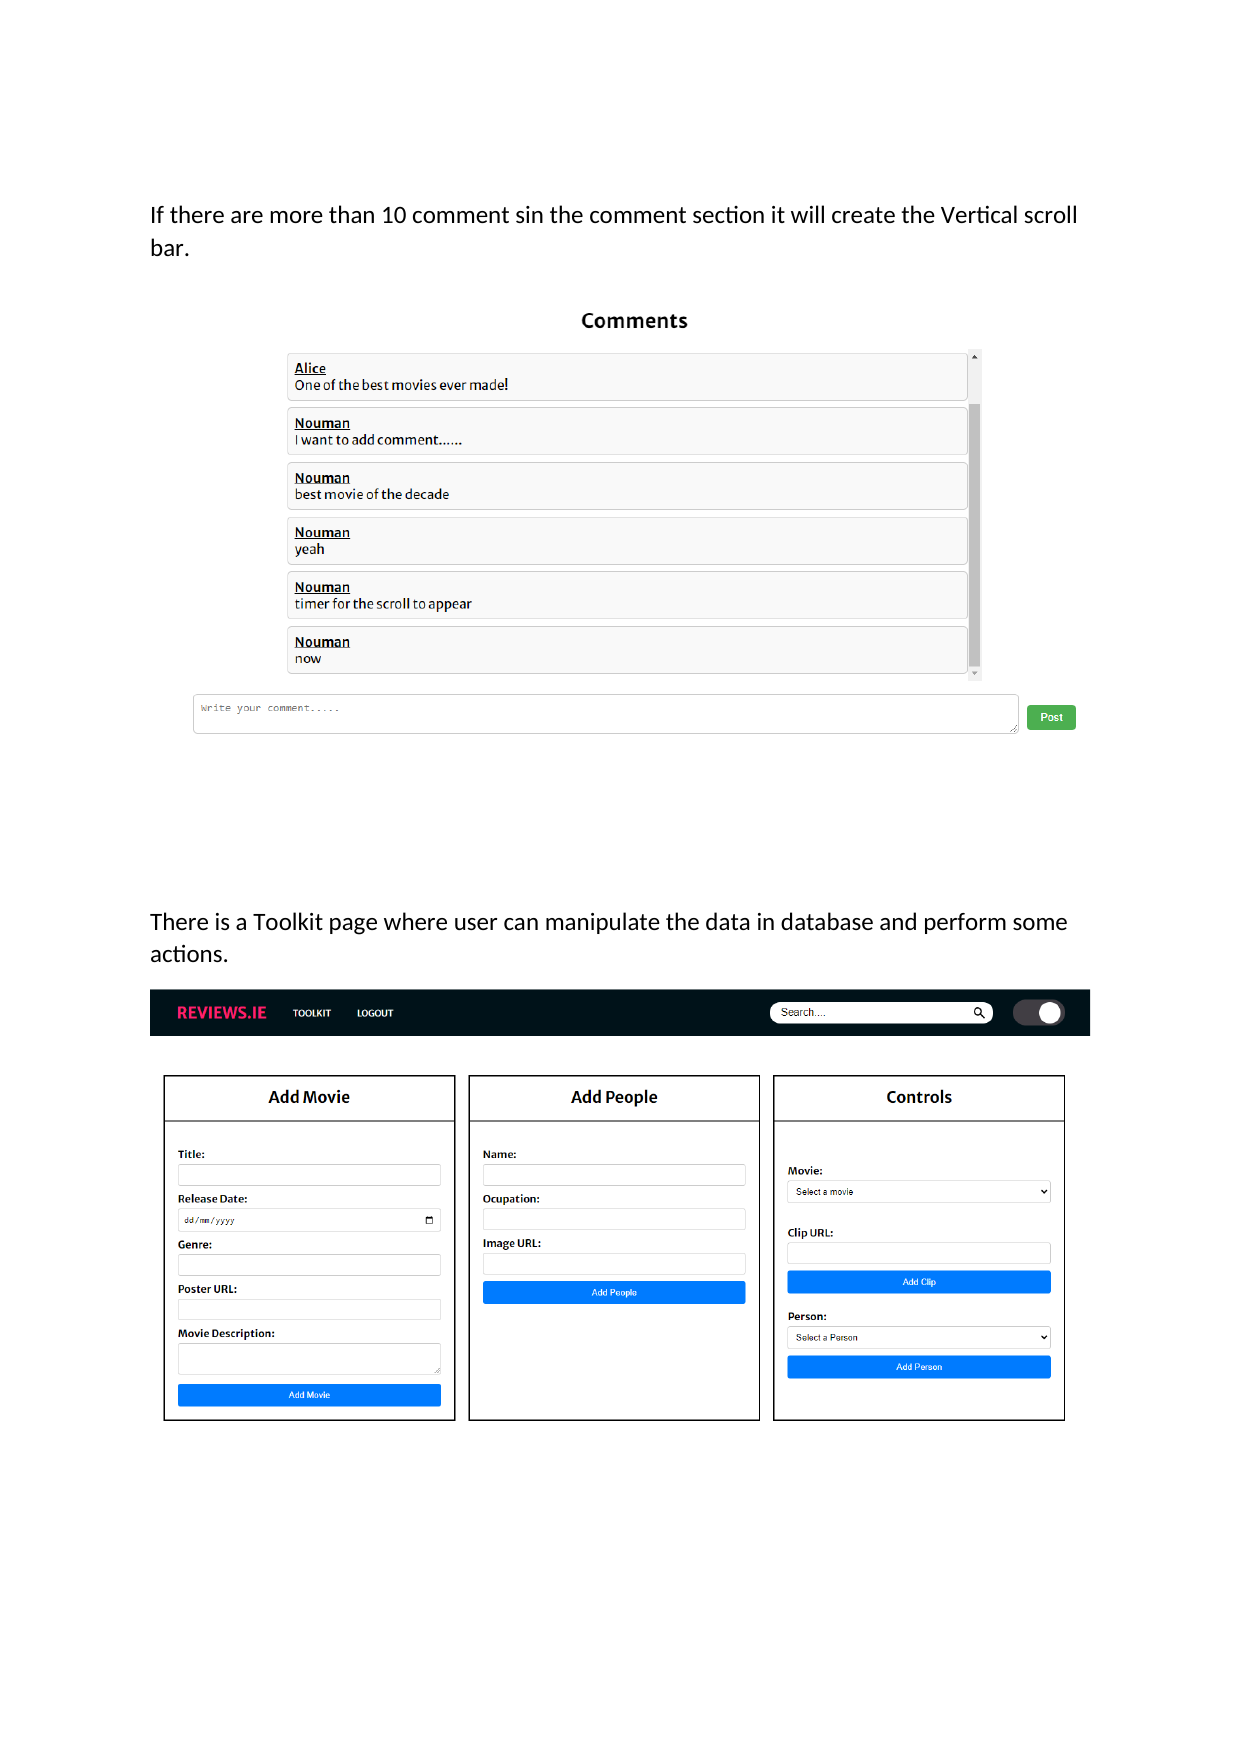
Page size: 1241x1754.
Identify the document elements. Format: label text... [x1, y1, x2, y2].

picture [150, 282, 1091, 739]
text If there are more than 10 comment sin the comment section it will create the Vertical scroll bar. [150, 199, 1090, 263]
text There is a Toolkit page where user can manipulate the data in database and perform some actions. [150, 906, 1090, 969]
picture [150, 988, 1091, 1467]
